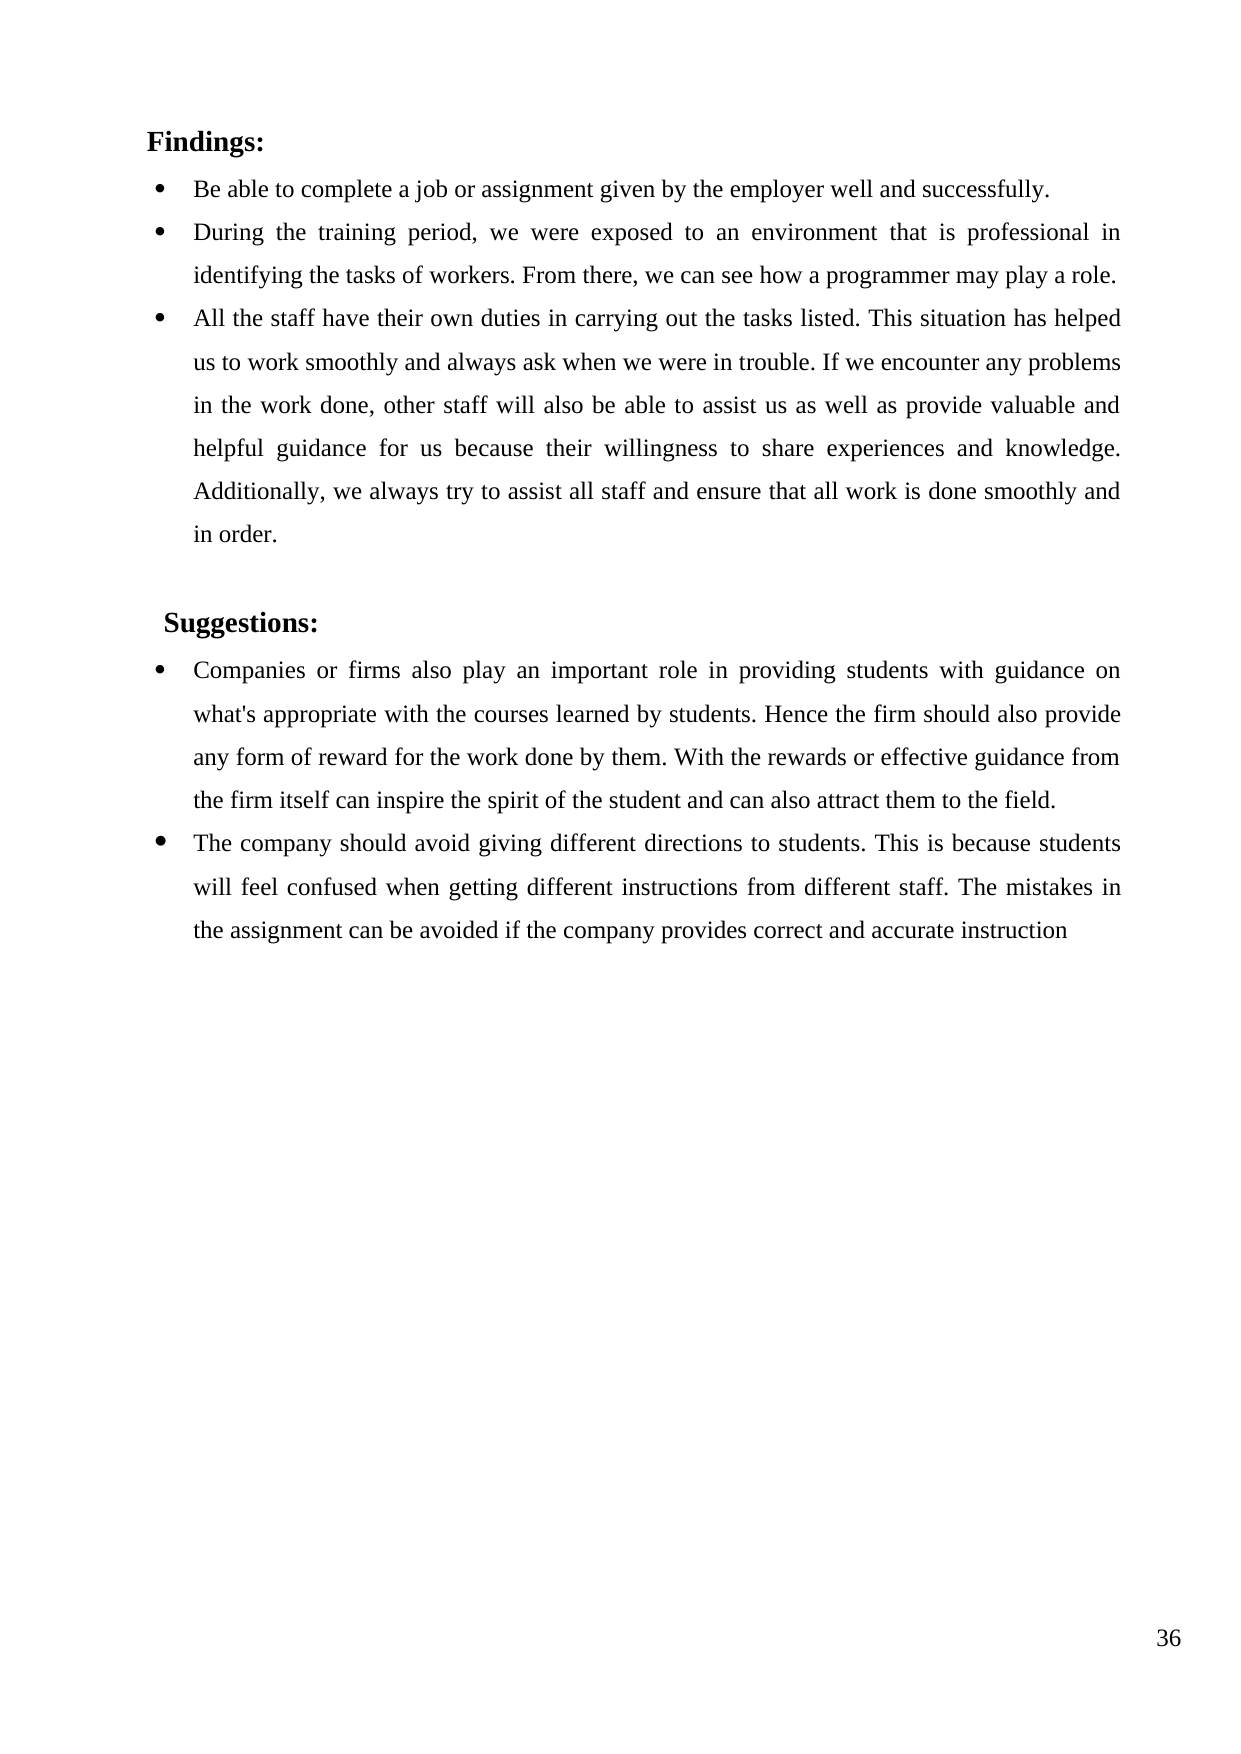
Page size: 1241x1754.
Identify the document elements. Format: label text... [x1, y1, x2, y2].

list All the staff have their own duties in carrying out the tasks listed. This situation has helped us to work smoothly and always ask when we were in trouble. If we encounter any problems in the work done, other staff will also be able to assist us as well as provide valuable and helpful guidance for us because their willingness to share experiences and knowledge. Additionally, we always try to assist all staff and ensure that all work is done smoothly and in order. [156, 303, 1122, 548]
list Be able to complete a job or assignment given by the employer well and successfully. [156, 174, 1122, 203]
text Suggestions: [134, 605, 1122, 639]
list Companies or firms also play an important role in providing students with guidance on what's appropriate with the courses learned by students. Hence the firm should also provide any form of reward for the work done by them. With the rewards or effective guidance from the firm itself can inspire the spirit of the student and can also attract them to the field. [156, 656, 1122, 814]
list During the training period, we were exposed to an environment that is professional in identifying the tasks of workers. From there, we can see how a programmer may play a role. [156, 217, 1122, 289]
list The company should avoid giving different directions to students. This is because students will feel confused when getting different instructions from different staff. The mistakes in the assignment can be avoided if the company provides correct and accurate instruction [156, 828, 1122, 944]
text Findings: [59, 124, 1122, 157]
